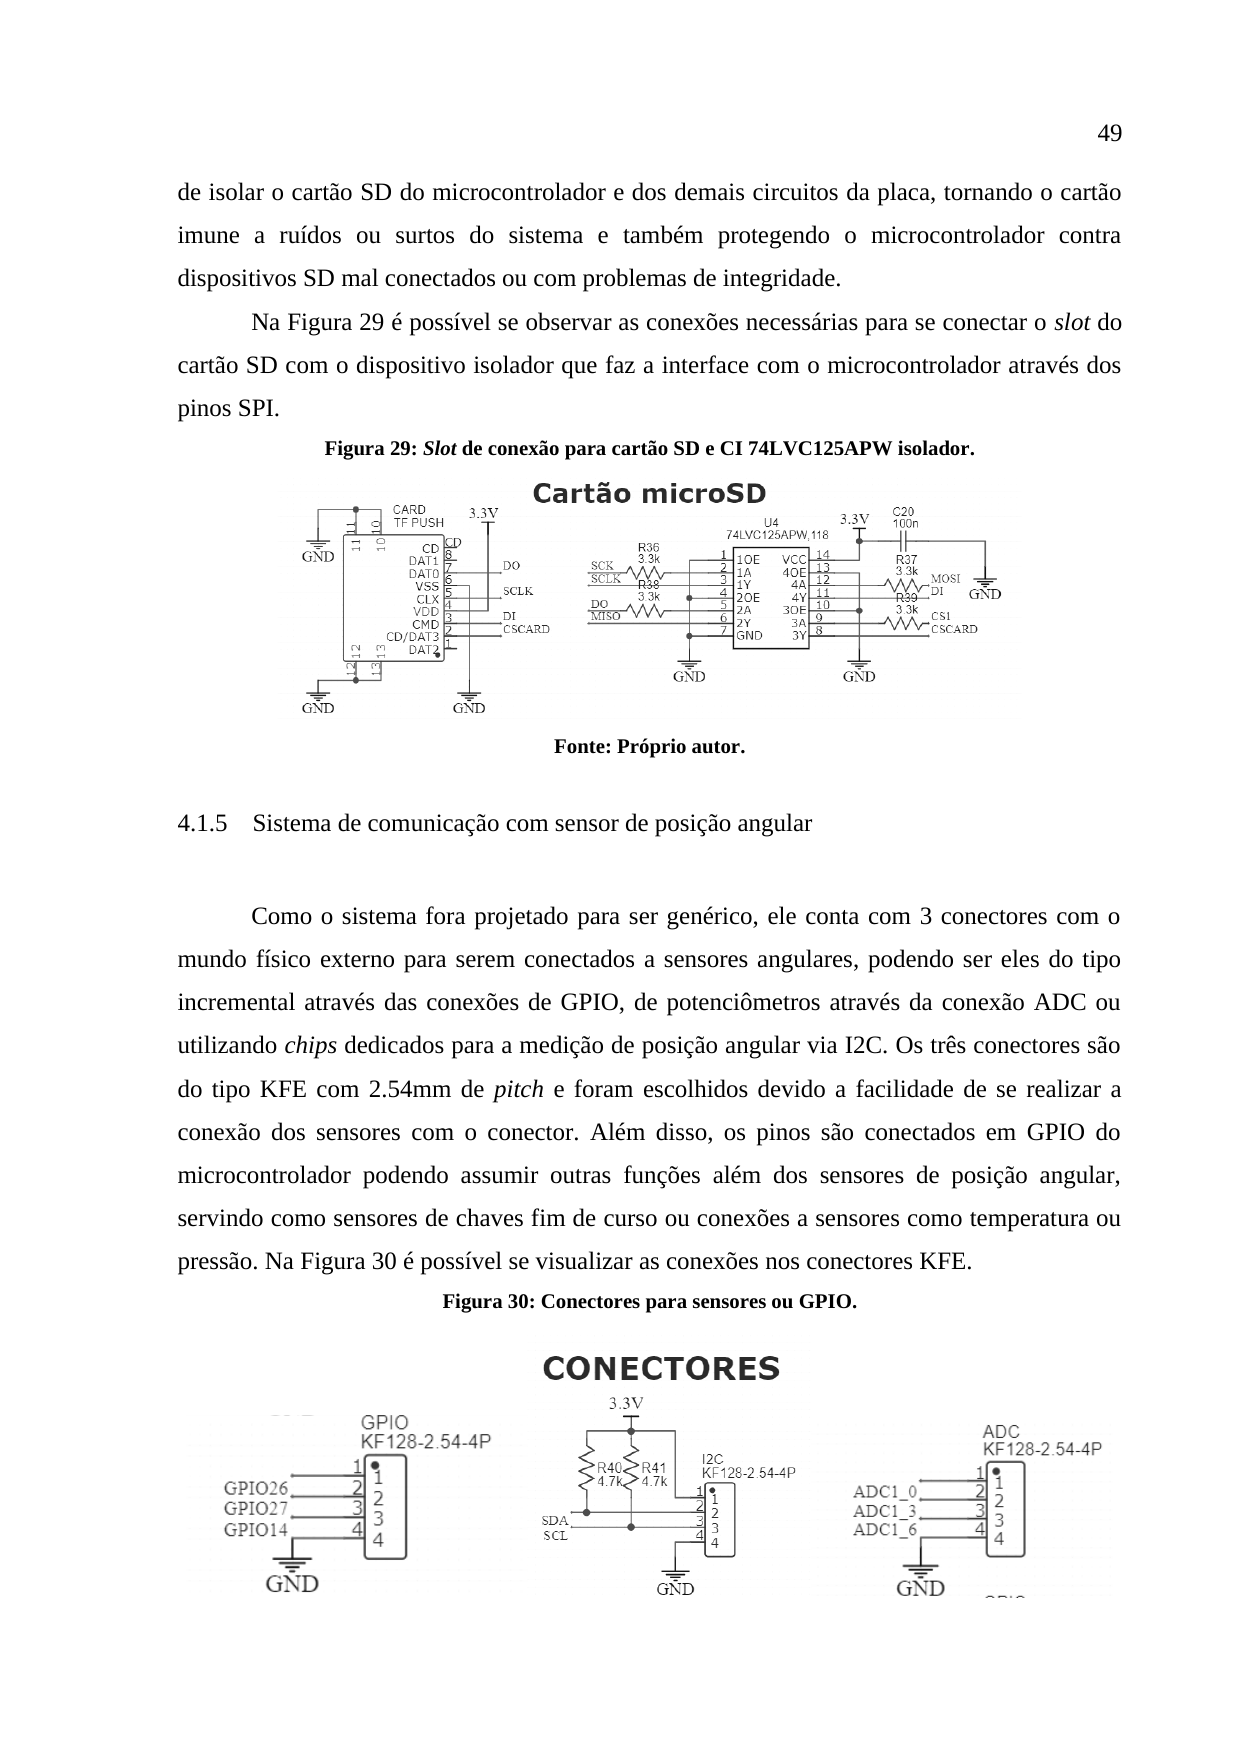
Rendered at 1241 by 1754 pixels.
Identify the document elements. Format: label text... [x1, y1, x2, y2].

text Como o sistema fora projetado para ser genérico, ele conta com 3 conectores com o mundo físico externo para serem conectados a sensores angulares, podendo ser eles do tipo incremental através das conexões de GPIO, de potenciômetros através da conexão ADC ou utilizando chips dedicados para a medição de posição angular via I2C. Os três conectores são do tipo KFE com 2.54mm de pitch e foram escolhidos devido a facilidade de se realizar a conexão dos sensores com o conector. Além disso, os pinos são conectados em GPIO do microcontrolador podendo assumir outras funções além dos sensores de posição angular, servindo como sensores de chaves fim de curso ou conexões a sensores como temperatura ou pressão. Na Figura 30 é possível se visualizar as conexões nos conectores KFE. [177, 901, 1122, 1275]
text Na Figura 29 é possível se observar as conexões necessárias para se conectar o slot do cartão SD com o dispositivo isolador que faz a interface com o microcontrolador através dos pinos SPI. [177, 307, 1122, 422]
text Figura 30: Conectores para sensores ou GPIO. [177, 1289, 1122, 1313]
subtitle Sistema de comunicação com sensor de posição angular [177, 808, 1122, 837]
text Figura 29: Slot de conexão para cartão SD e CI 74LVC125APW isolador. [177, 436, 1122, 460]
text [177, 177, 1122, 292]
text Fonte: Próprio autor. [177, 734, 1122, 758]
